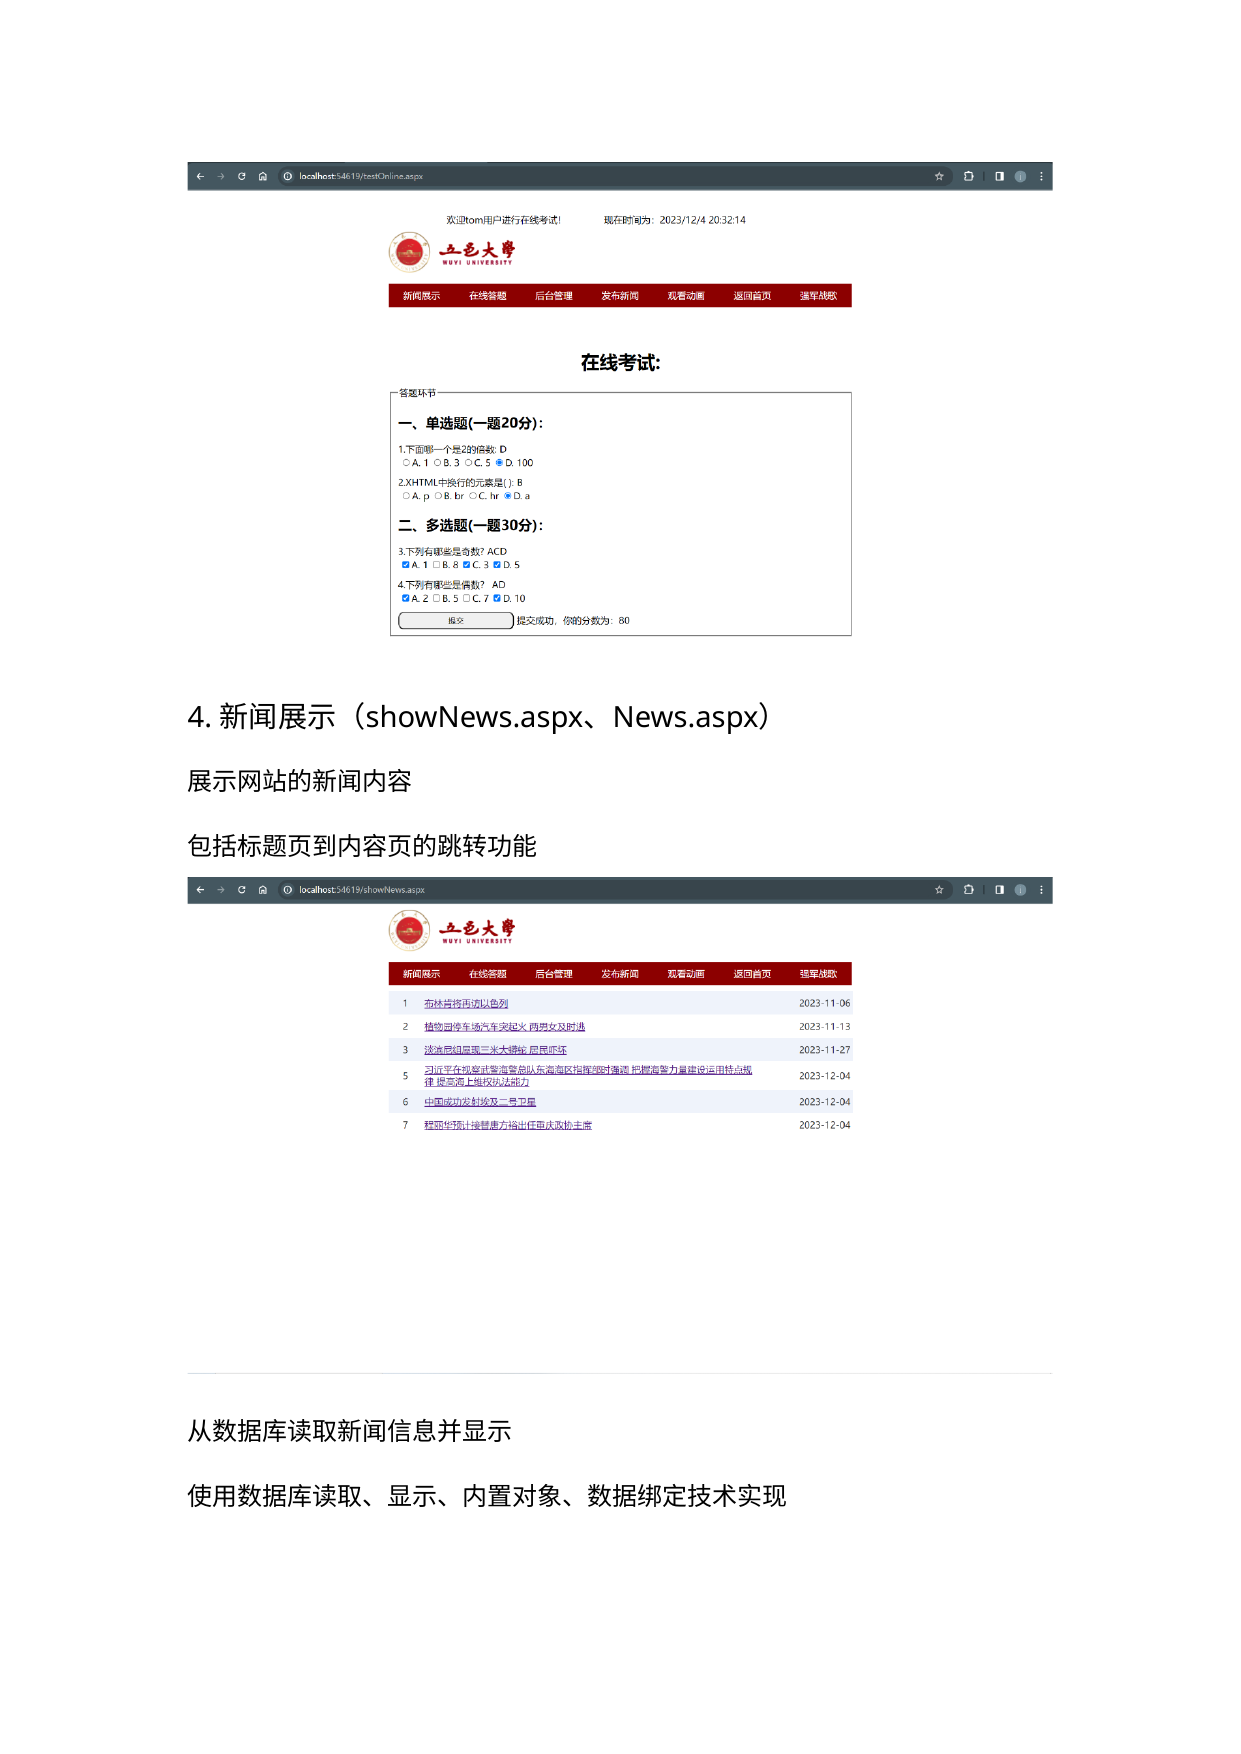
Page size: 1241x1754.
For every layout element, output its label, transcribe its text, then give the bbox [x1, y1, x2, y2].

picture [187, 162, 1053, 656]
text 从数据库读取新闻信息并显示 [187, 1397, 1053, 1462]
text 展示网站的新闻内容 [187, 747, 1053, 812]
text 4. 新闻展示（showNews.aspx、News.aspx） [187, 682, 1053, 747]
text 使用数据库读取、显示、内置对象、数据绑定技术实现 [187, 1462, 1053, 1527]
text 包括标题页到内容页的跳转功能 [187, 812, 1053, 877]
picture [187, 877, 1053, 1374]
